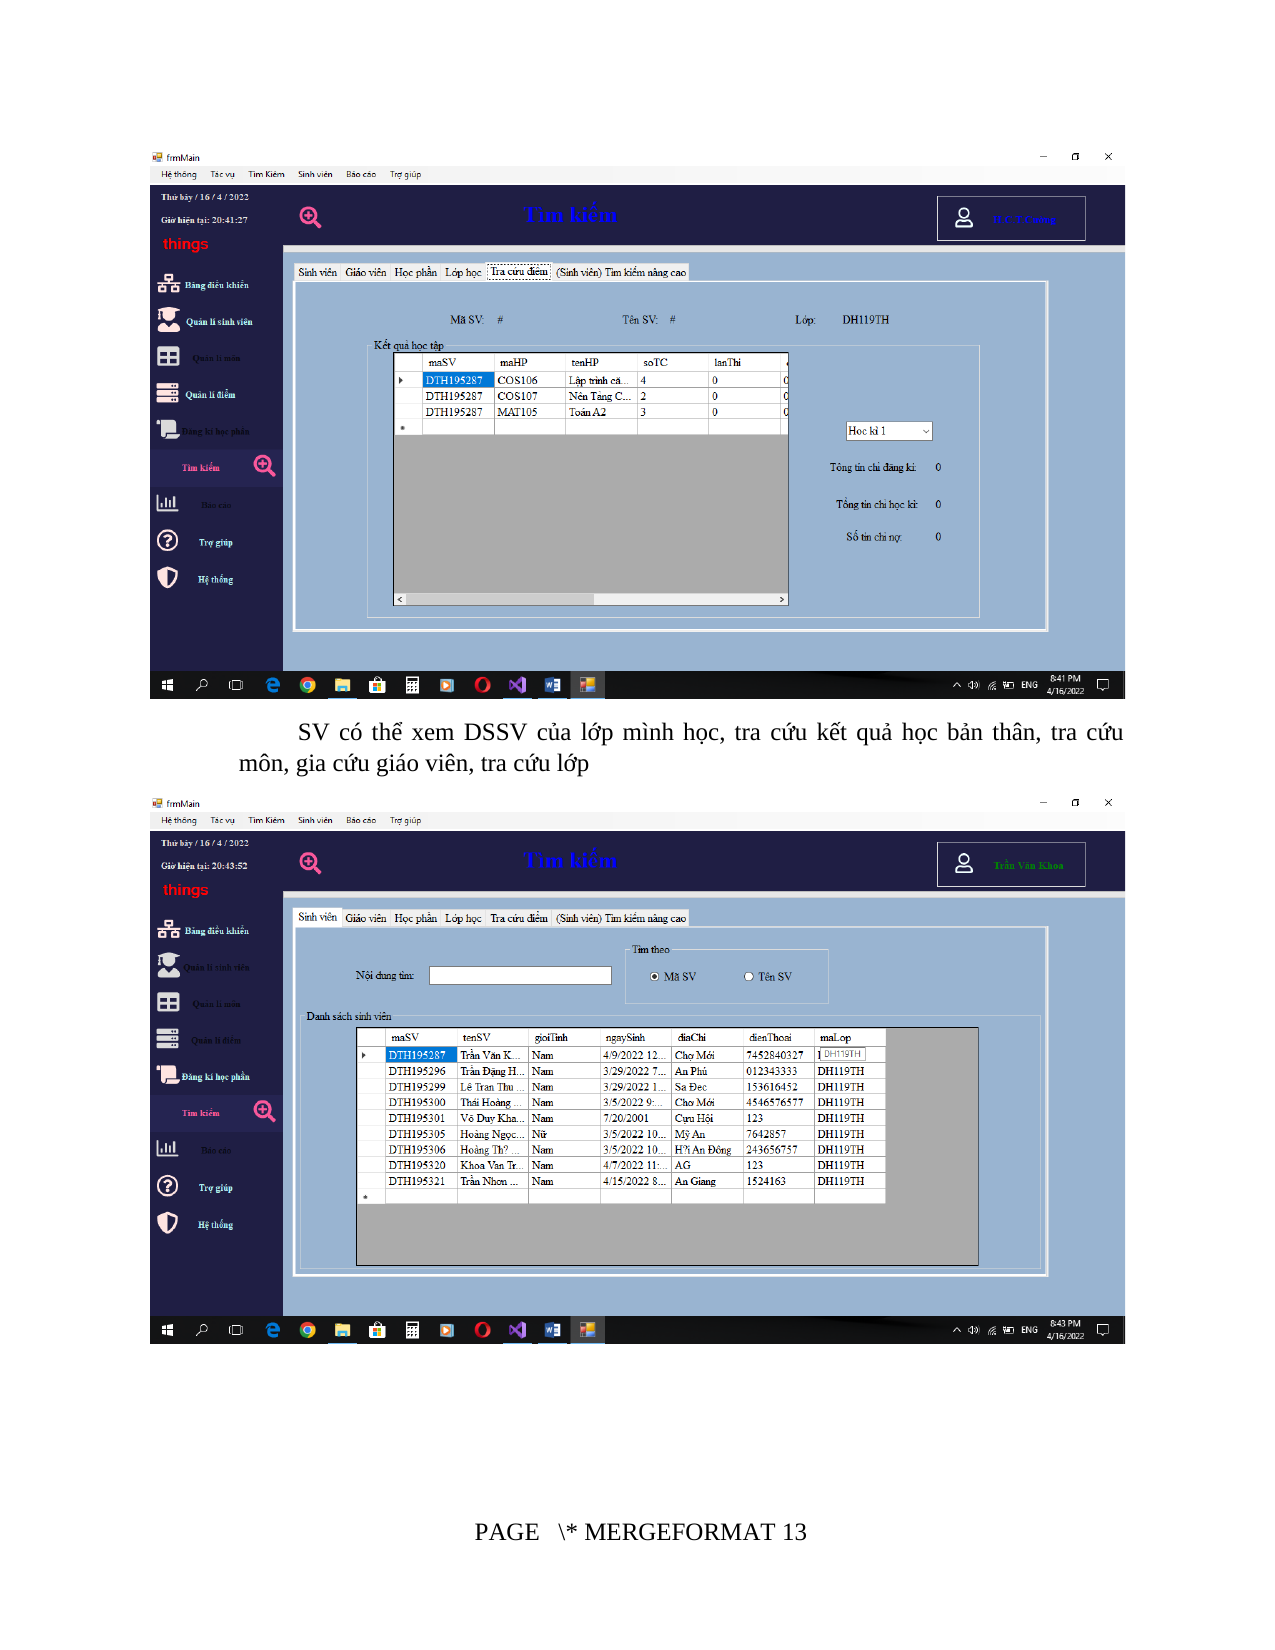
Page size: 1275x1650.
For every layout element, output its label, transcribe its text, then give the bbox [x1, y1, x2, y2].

text SV có thể xem DSSV của lớp mình học, tra cứu kết quả học bản thân, tra cứu môn, gia cứu giáo viên, tra cứu lớp [239, 717, 1125, 777]
picture [150, 150, 1125, 699]
picture [150, 795, 1125, 1344]
